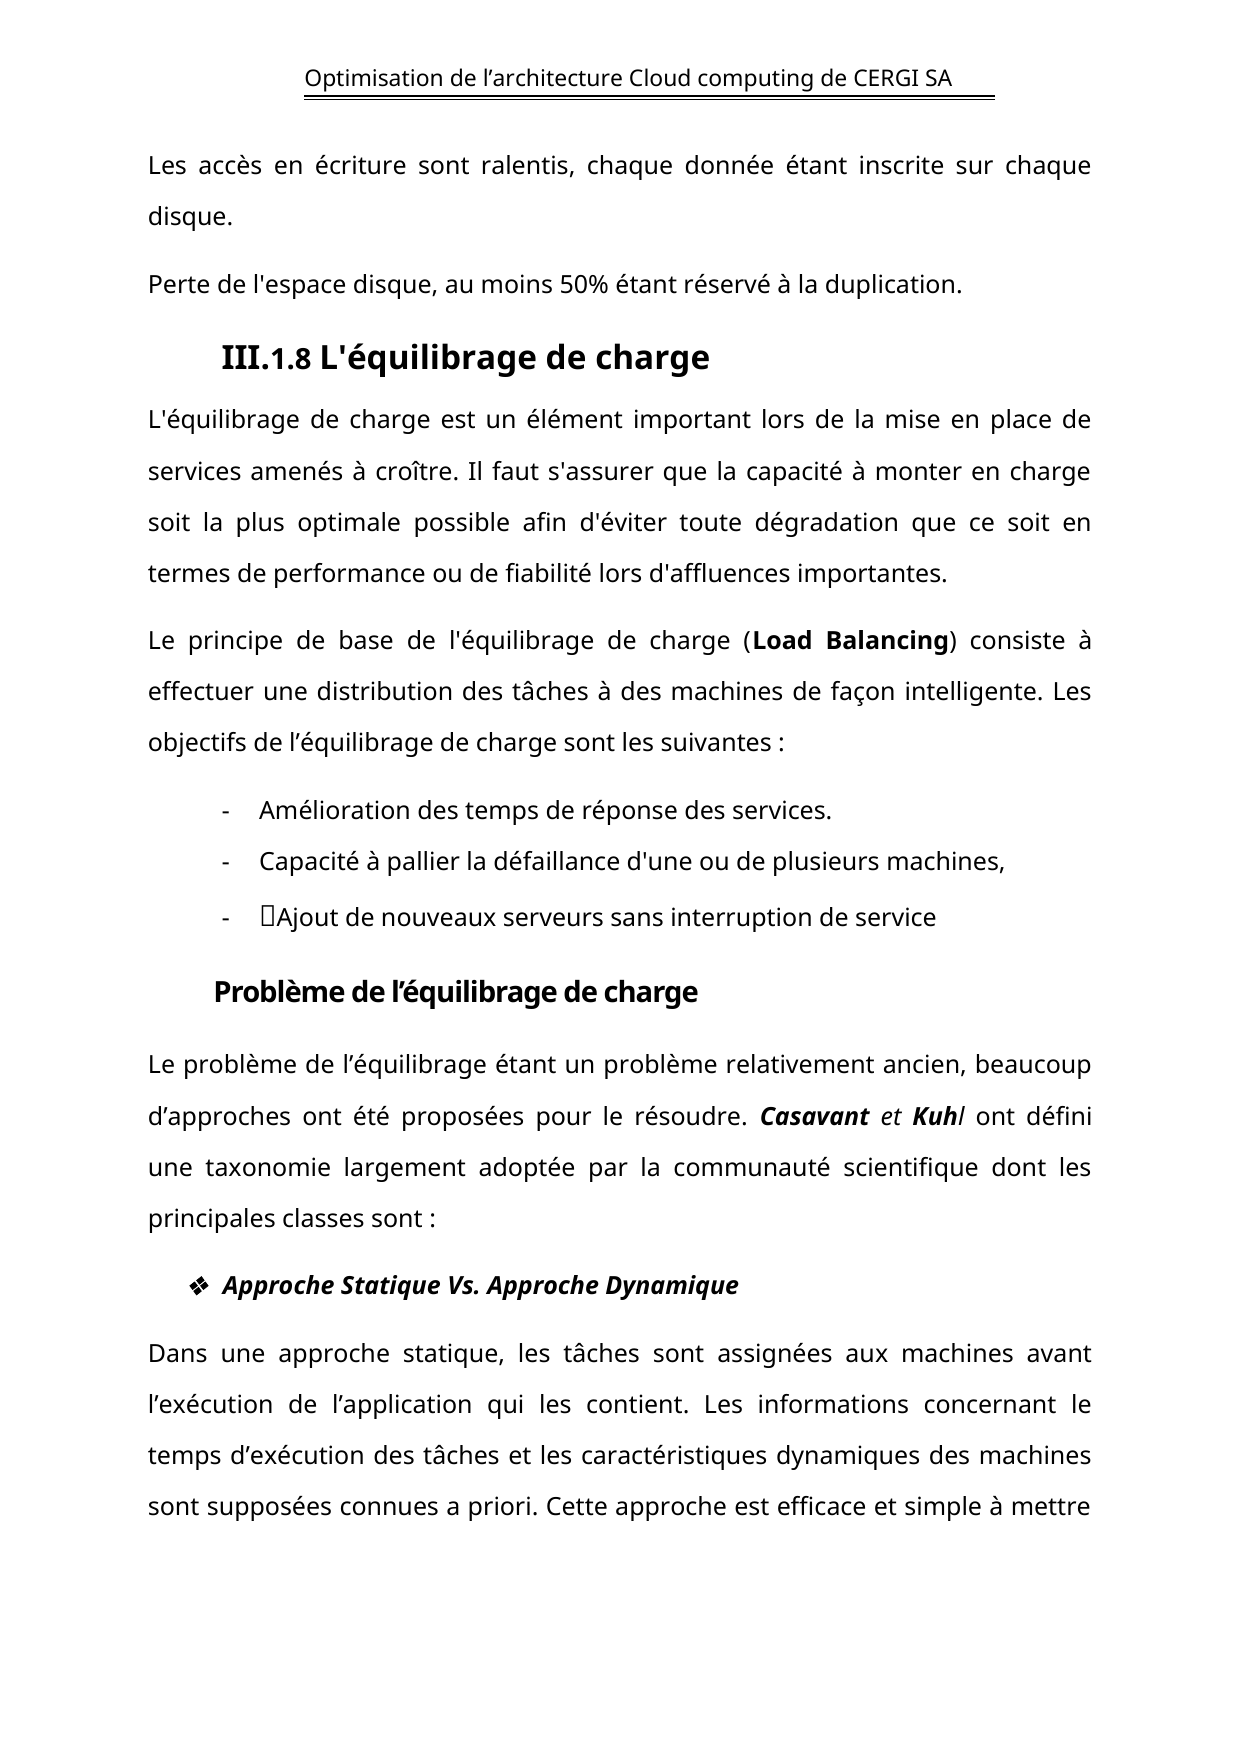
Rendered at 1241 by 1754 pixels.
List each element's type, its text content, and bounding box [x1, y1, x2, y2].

text Les accès en écriture sont ralentis, chaque donnée étant inscrite sur chaque disque. [148, 148, 1093, 233]
list Amélioration des temps de réponse des services. [221, 793, 1093, 827]
list Capacité à pallier la défaillance d'une ou de plusieurs machines, [221, 844, 1093, 878]
text L'équilibrage de charge est un élément important lors de la mise en place de services amenés à croître. Il faut s'assurer que la capacité à monter en charge soit la plus optimale possible afin d'éviter toute dégradation que ce soit en termes de performance ou de fiabilité lors d'affluences importantes. [148, 402, 1093, 589]
list Approche Statique Vs. Approche Dynamique [185, 1268, 1093, 1302]
text Le problème de l’équilibrage étant un problème relativement ancien, beaucoup d’approches ont été proposées pour le résoudre. Casavant et Kuhl ont défini une taxonomie largement adoptée par la communauté scientifique dont les principales classes sont : [148, 1047, 1093, 1234]
text Perte de l'espace disque, au moins 50% étant réservé à la duplication. [148, 266, 1093, 300]
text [148, 1336, 1093, 1523]
list Ajout de nouveaux serveurs sans interruption de service [221, 895, 1093, 934]
text Le principe de base de l'équilibrage de charge (Load Balancing) consiste à effectuer une distribution des tâches à des machines de façon intelligente. Les objectifs de l’équilibrage de charge sont les suivantes : [148, 623, 1093, 759]
subtitle III.1.8 L'équilibrage de charge [221, 334, 1093, 379]
text Problème de l’équilibrage de charge [148, 971, 1093, 1011]
